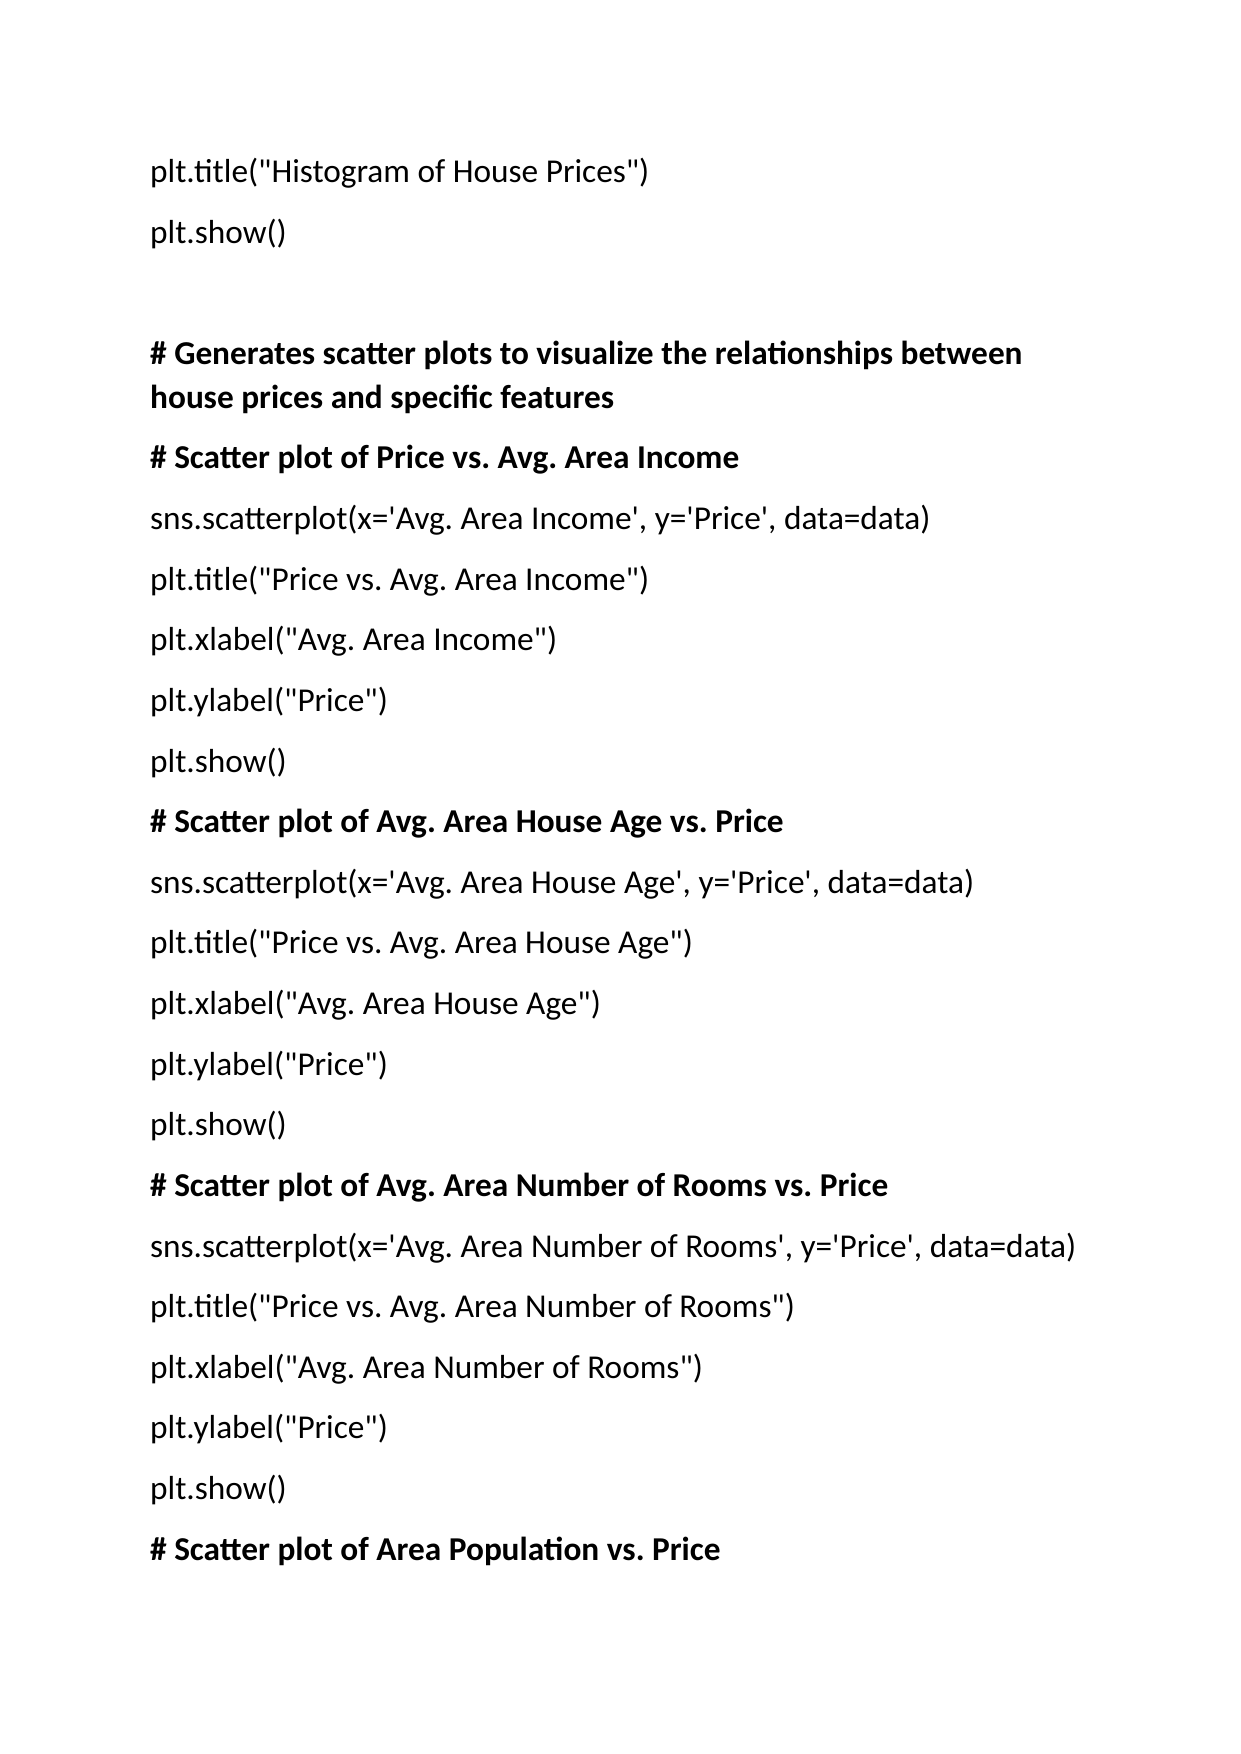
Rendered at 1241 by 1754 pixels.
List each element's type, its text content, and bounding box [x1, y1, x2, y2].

text # Scatter plot of Area Population vs. Price [150, 1528, 1090, 1568]
text plt.ylabel("Price") [150, 1406, 1090, 1447]
text # Scatter plot of Avg. Area House Age vs. Price [150, 800, 1090, 841]
text plt.xlabel("Avg. Area Number of Rooms") [150, 1346, 1090, 1387]
text plt.show() [150, 1467, 1090, 1508]
text sns.scatterplot(x='Avg. Area Number of Rooms', y='Price', data=data) [150, 1224, 1090, 1265]
text plt.show() [150, 211, 1090, 251]
text sns.scatterplot(x='Avg. Area Income', y='Price', data=data) [150, 497, 1090, 538]
text # Scatter plot of Avg. Area Number of Rooms vs. Price [150, 1164, 1090, 1205]
text plt.show() [150, 1103, 1090, 1144]
text plt.title("Price vs. Avg. Area Income") [150, 558, 1090, 598]
text plt.xlabel("Avg. Area House Age") [150, 982, 1090, 1023]
text plt.ylabel("Price") [150, 1043, 1090, 1083]
text plt.title("Price vs. Avg. Area House Age") [150, 921, 1090, 962]
text # Scatter plot of Price vs. Avg. Area Income [150, 436, 1090, 477]
text plt.ylabel("Price") [150, 679, 1090, 720]
text plt.xlabel("Avg. Area Income") [150, 618, 1090, 659]
text plt.title("Price vs. Avg. Area Number of Rooms") [150, 1285, 1090, 1326]
text plt.show() [150, 739, 1090, 780]
text plt.title("Histogram of House Prices") [150, 150, 1090, 191]
text sns.scatterplot(x='Avg. Area House Age', y='Price', data=data) [150, 861, 1090, 902]
text # Generates scatter plots to visualize the relationships between house prices and specific features [150, 332, 1090, 417]
